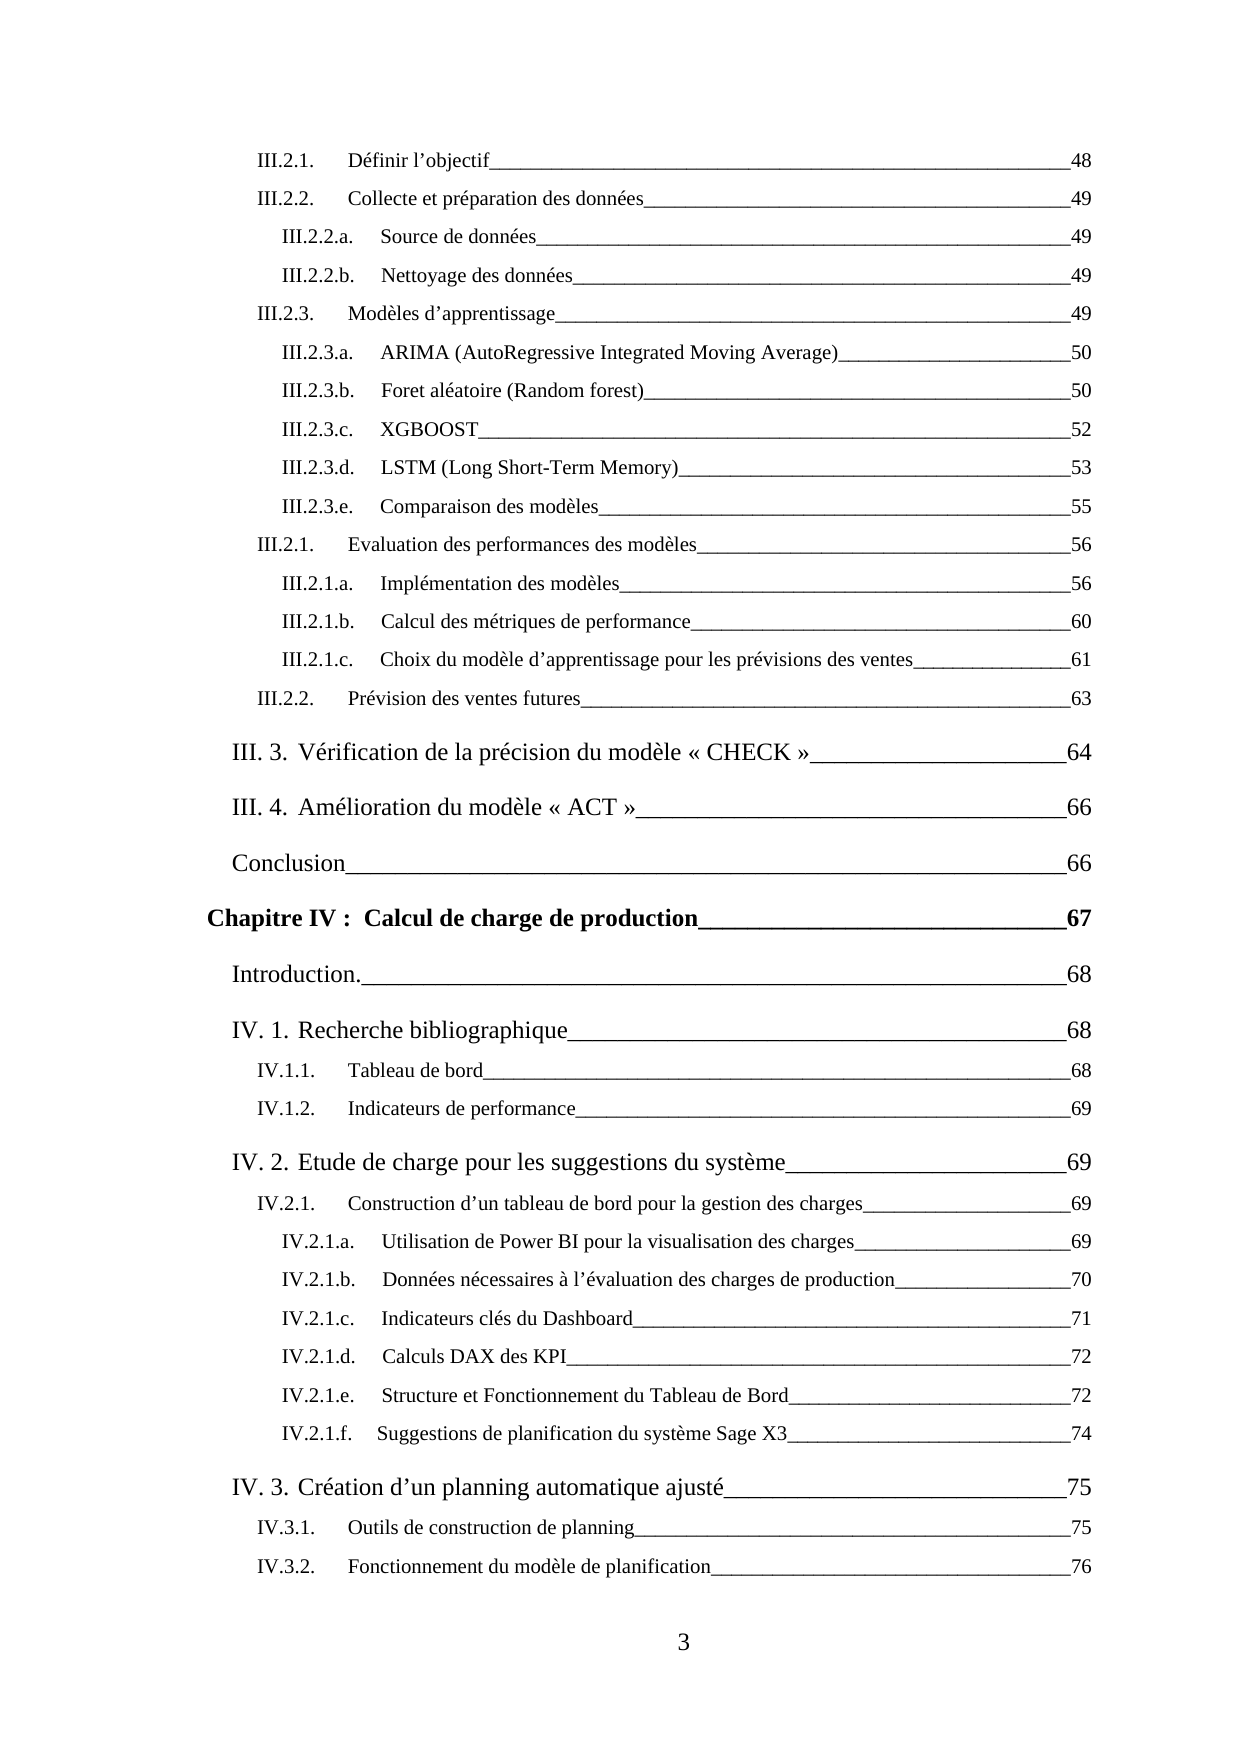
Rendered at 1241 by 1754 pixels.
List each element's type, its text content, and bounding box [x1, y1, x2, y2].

text IV. 3. Création d’un planning automatique ajusté 75 [173, 1472, 1093, 1501]
text IV.2.1.c. Indicateurs clés du Dashboard 71 [223, 1306, 1093, 1330]
text IV.3.2. Fonctionnement du modèle de planification 76 [198, 1553, 1093, 1578]
text Conclusion 66 [173, 848, 1093, 877]
text III.2.1.b. Calcul des métriques de performance 60 [223, 609, 1093, 633]
text III. 4. Amélioration du modèle « ACT » 66 [173, 792, 1093, 821]
text III.2.3.c. XGBOOST 52 [223, 417, 1093, 441]
text IV.2.1.d. Calculs DAX des KPI 72 [223, 1344, 1093, 1368]
text III.2.1. Définir l’objectif 48 [198, 148, 1093, 172]
text IV.1.2. Indicateurs de performance 69 [198, 1096, 1093, 1120]
text Introduction. 68 [173, 959, 1093, 988]
text III.2.3. Modèles d’apprentissage 49 [198, 301, 1093, 325]
text III.2.3.d. LSTM (Long Short-Term Memory) 53 [223, 455, 1093, 479]
text IV.1.1. Tableau de bord 68 [198, 1058, 1093, 1082]
text III. 3. Vérification de la précision du modèle « CHECK » 64 [173, 737, 1093, 765]
text IV.2.1.b. Données nécessaires à l’évaluation des charges de production 70 [223, 1267, 1093, 1291]
text III.2.3.a. ARIMA (AutoRegressive Integrated Moving Average) 50 [223, 340, 1093, 364]
text IV.2.1.e. Structure et Fonctionnement du Tableau de Bord 72 [223, 1383, 1093, 1407]
text III.2.3.e. Comparaison des modèles 55 [223, 493, 1093, 518]
text Chapitre IV : Calcul de charge de production 67 [148, 903, 1093, 932]
text IV. 2. Etude de charge pour les suggestions du système 69 [173, 1147, 1093, 1176]
text III.2.2. Prévision des ventes futures 63 [198, 686, 1093, 710]
text IV.2.1.a. Utilisation de Power BI pour la visualisation des charges 69 [223, 1229, 1093, 1253]
text III.2.2. Collecte et préparation des données 49 [198, 186, 1093, 210]
text IV.2.1.f. Suggestions de planification du système Sage X3 74 [223, 1421, 1093, 1445]
text III.2.3.b. Foret aléatoire (Random forest) 50 [223, 378, 1093, 402]
text III.2.1.a. Implémentation des modèles 56 [223, 570, 1093, 594]
text IV.3.1. Outils de construction de planning 75 [198, 1515, 1093, 1539]
text III.2.1. Evaluation des performances des modèles 56 [198, 532, 1093, 556]
text IV. 1. Recherche bibliographique 68 [173, 1015, 1093, 1043]
text III.2.1.c. Choix du modèle d’apprentissage pour les prévisions des ventes 61 [223, 647, 1093, 671]
text III.2.2.b. Nettoyage des données 49 [223, 263, 1093, 287]
text III.2.2.a. Source de données 49 [223, 224, 1093, 248]
text IV.2.1. Construction d’un tableau de bord pour la gestion des charges 69 [198, 1190, 1093, 1214]
